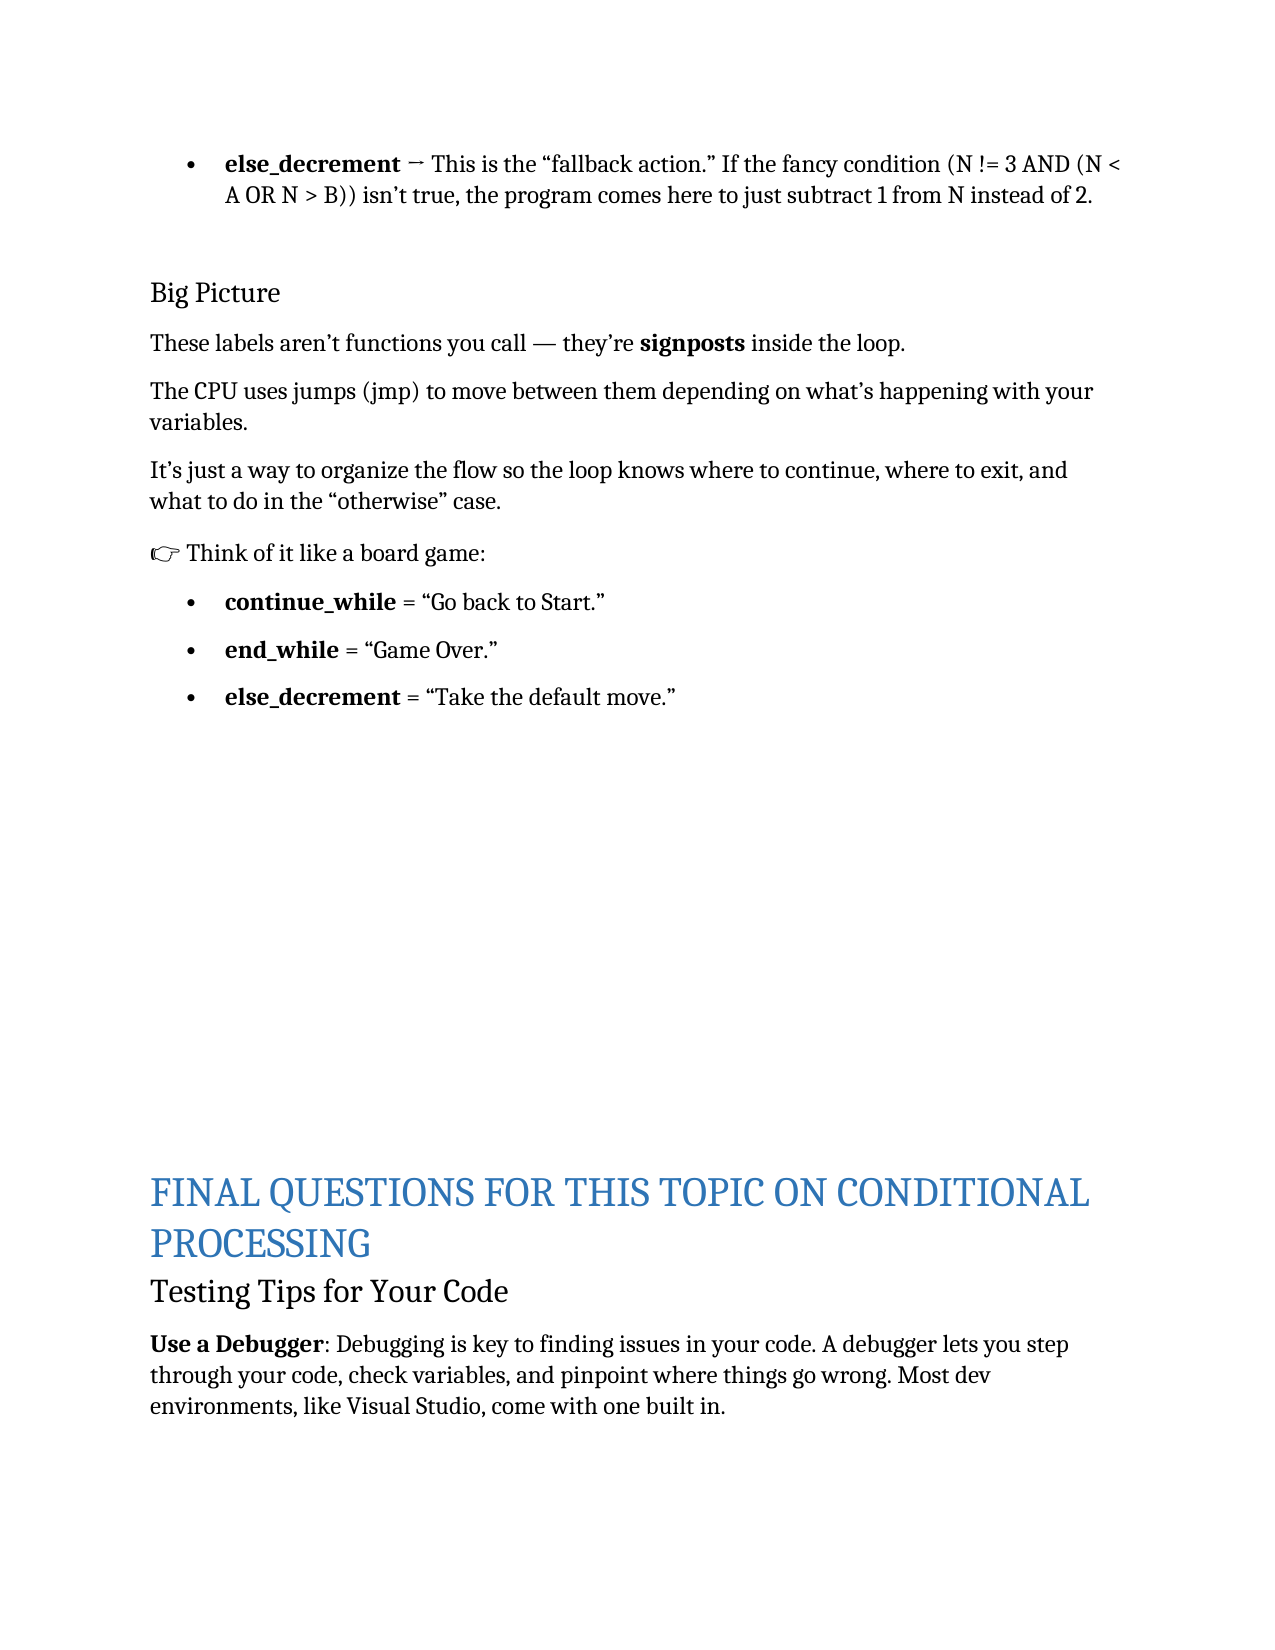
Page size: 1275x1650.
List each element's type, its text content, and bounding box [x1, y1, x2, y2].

list continue_while = “Go back to Start.” [187, 588, 1125, 617]
text 👉 Think of it like a board game: [150, 534, 1125, 568]
text Testing Tips for Your Code [150, 1272, 1125, 1310]
list else_decrement = “Take the default move.” [187, 683, 1125, 712]
text The CPU uses jumps (jmp) to move between them depending on what’s happening with your variables. [150, 377, 1125, 437]
text These labels aren’t functions you call — they’re signposts inside the loop. [150, 329, 1125, 358]
text Big Picture [150, 276, 1125, 310]
text It’s just a way to organize the flow so the loop knows where to continue, where to exit, and what to do in the “otherwise” case. [150, 456, 1125, 516]
list else_decrement → This is the “fallback action.” If the fancy condition (N != 3 AND (N < A OR N > B)) isn’t true, the program comes here to just subtract 1 from N instead of 2. [187, 150, 1125, 210]
text Use a Debugger: Debugging is key to finding issues in your code. A debugger lets you step through your code, check variables, and pinpoint where things go wrong. Most dev environments, like Visual Studio, come with one built in. [150, 1330, 1125, 1421]
text FINAL QUESTIONS FOR THIS TOPIC ON CONDITIONAL PROCESSING [150, 1169, 1125, 1268]
list end_while = “Game Over.” [187, 636, 1125, 664]
